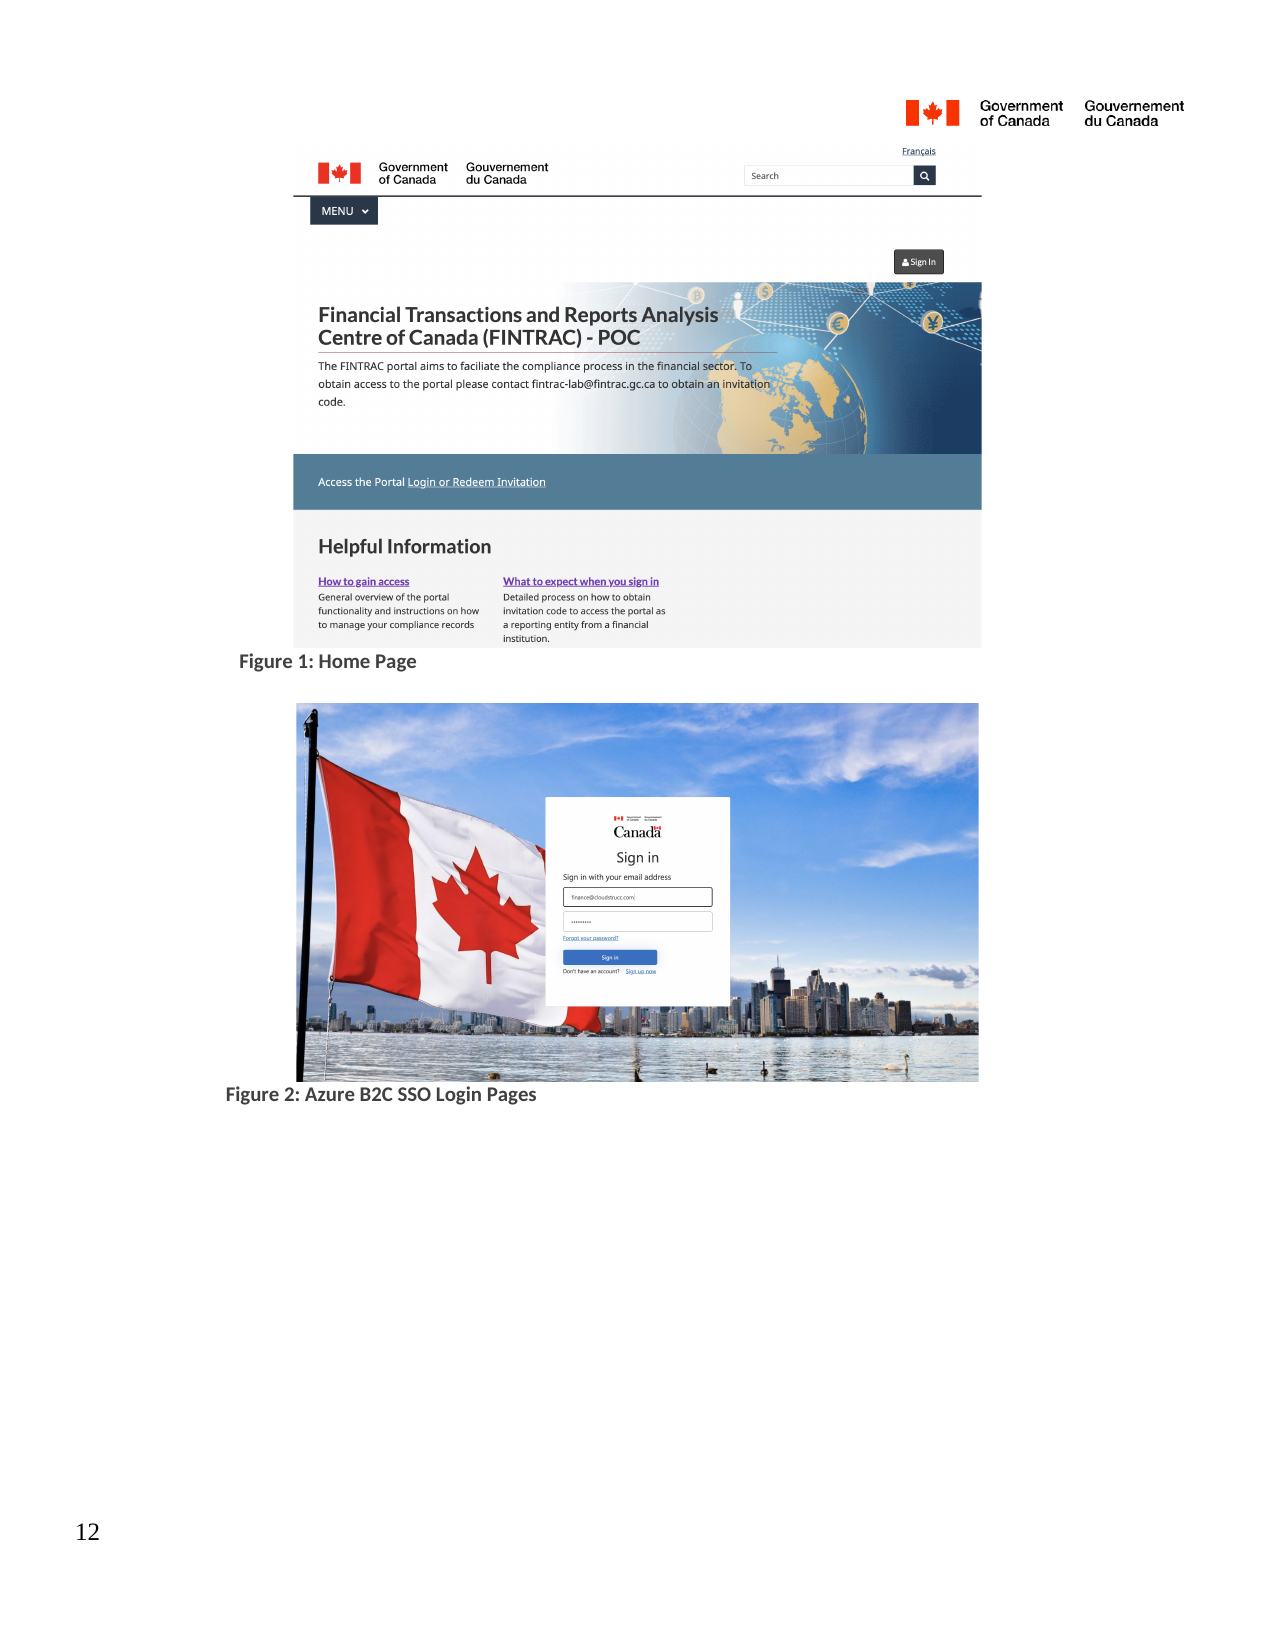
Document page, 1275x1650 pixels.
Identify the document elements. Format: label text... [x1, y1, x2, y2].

text Figure 2: Azure B2C SSO Login Pages [75, 1081, 1200, 1107]
picture [293, 75, 1200, 648]
picture [296, 703, 979, 1082]
text Figure 1: Home Page [75, 648, 1200, 673]
